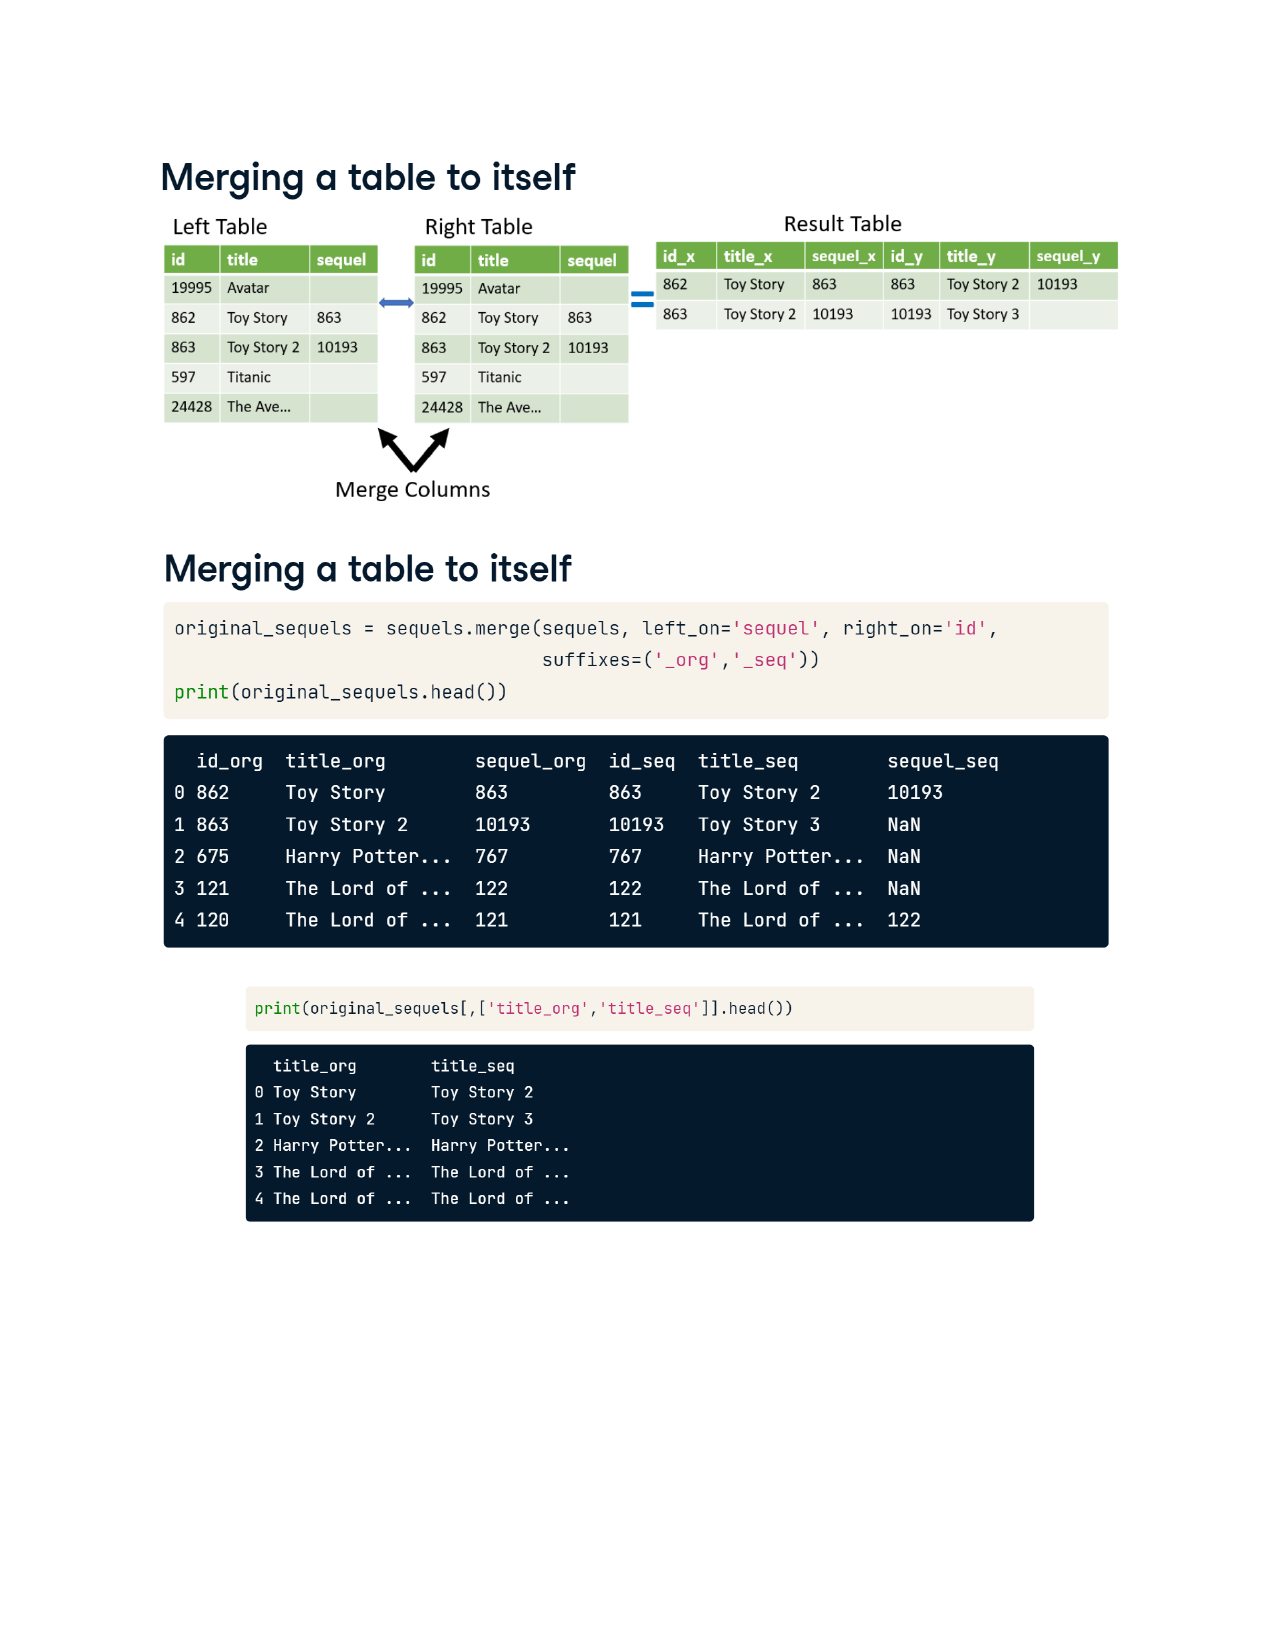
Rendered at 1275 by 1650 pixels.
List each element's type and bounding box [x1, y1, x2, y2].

picture [237, 985, 1038, 1225]
picture [156, 541, 1119, 957]
picture [150, 150, 1127, 513]
